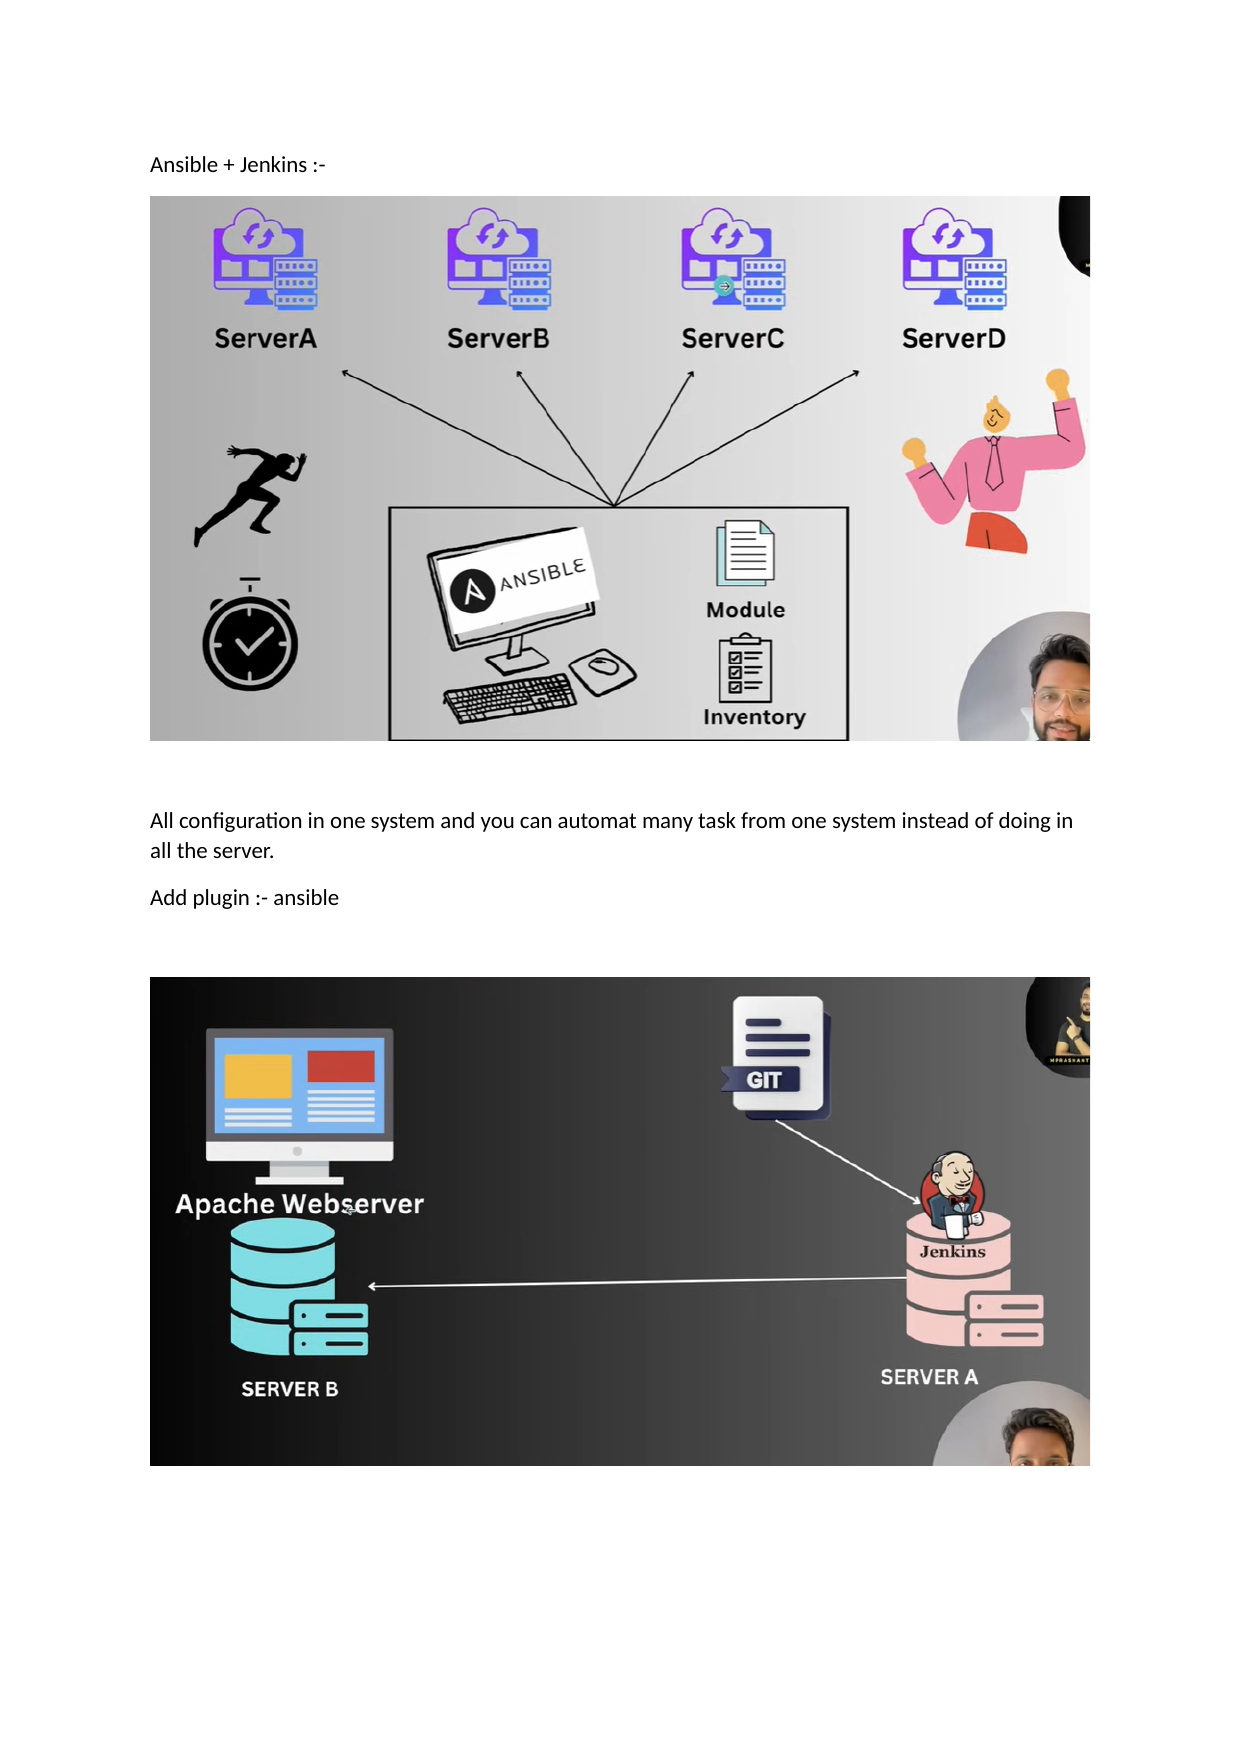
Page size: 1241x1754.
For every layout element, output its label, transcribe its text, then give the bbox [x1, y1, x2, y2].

text Ansible + Jenkins :- [150, 150, 1090, 178]
text Add plugin :- ansible [150, 883, 1090, 911]
picture [150, 977, 1091, 1466]
picture [150, 196, 1091, 741]
text All configuration in one system and you can automat many task from one system instead of doing in all the server. [150, 806, 1090, 864]
